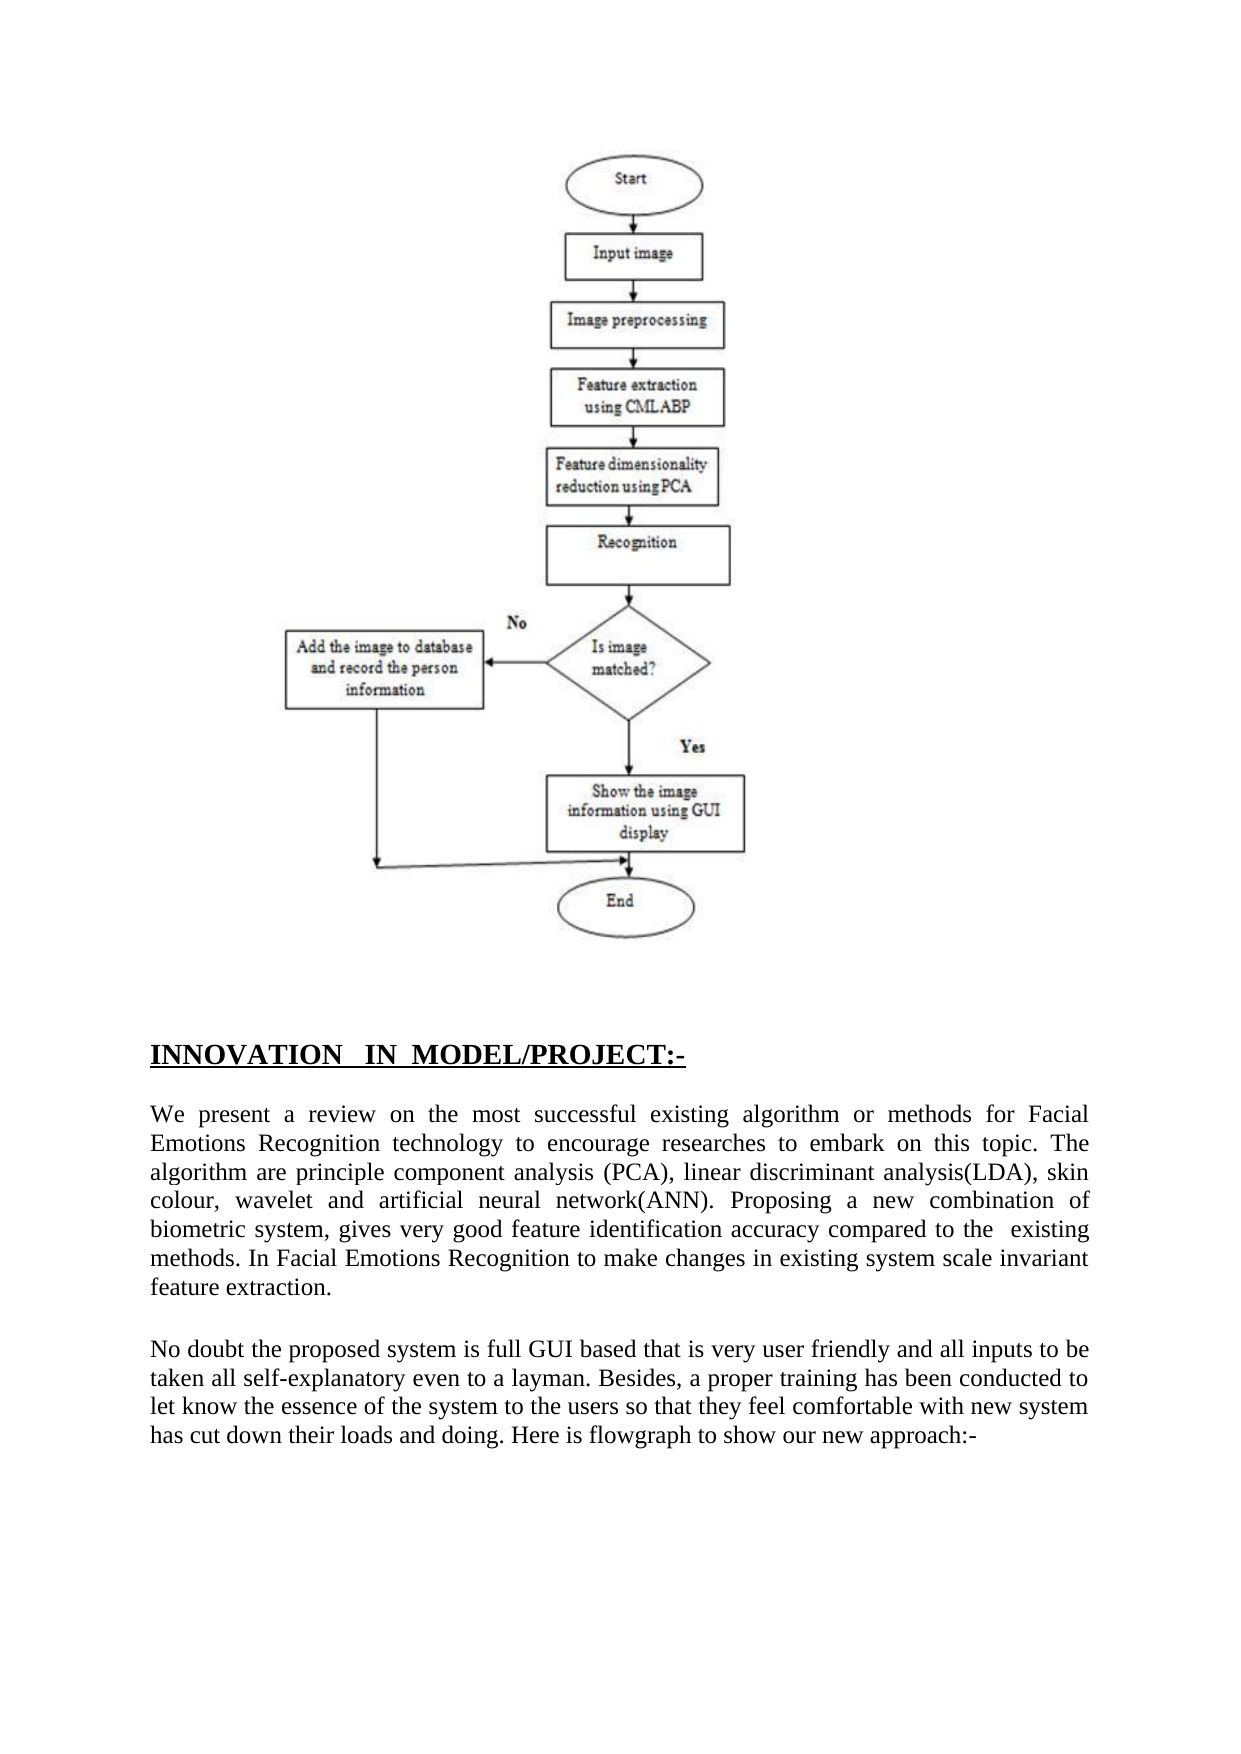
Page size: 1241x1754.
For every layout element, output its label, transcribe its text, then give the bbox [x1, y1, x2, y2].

text We present a review on the most successful existing algorithm or methods for Facial Emotions Recognition technology to encourage researches to embark on this topic. The algorithm are principle component analysis (PCA), linear discriminant analysis(LDA), skin colour, wavelet and artificial neural network(ANN). Proposing a new combination of biometric system, gives very good feature identification accuracy compared to the existing methods. In Facial Emotions Recognition to make changes in existing system scale invariant feature extraction. [150, 1185, 1090, 1300]
text INNOVATION IN MODEL/PROJECT:- [150, 1037, 1090, 1070]
picture [225, 150, 963, 940]
text No doubt the proposed system is full GUI based that is very user friendly and all inputs to be taken all self-explanatory even to a layman. Besides, a proper training has been conducted to let know the essence of the system to the users so that they feel comfortable with new system has cut down their loads and doing. Here is flowgraph to show our new approach:- [150, 1334, 1090, 1449]
